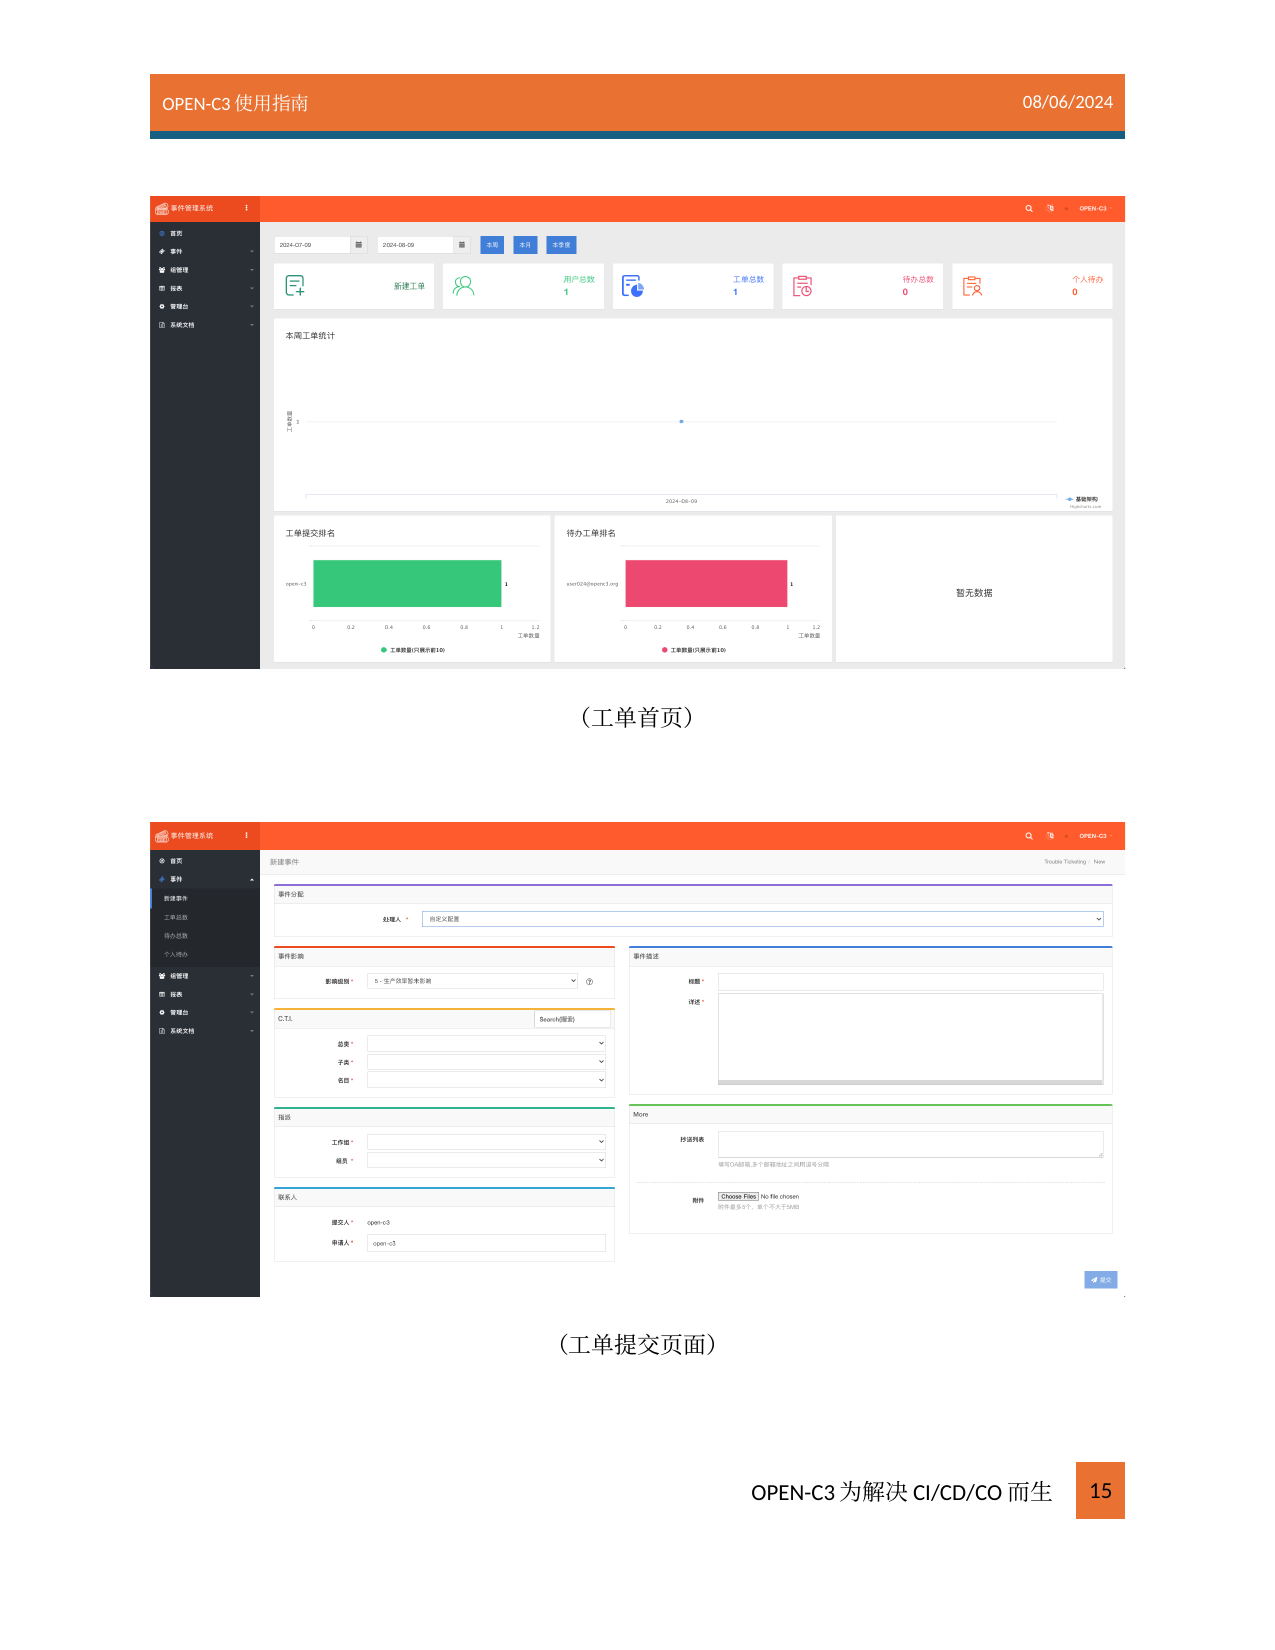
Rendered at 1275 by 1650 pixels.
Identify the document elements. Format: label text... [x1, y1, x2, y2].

text （工单首页） [150, 700, 1125, 733]
text （工单提交页面） [150, 1327, 1125, 1360]
picture [150, 822, 1125, 1297]
picture [150, 196, 1125, 669]
